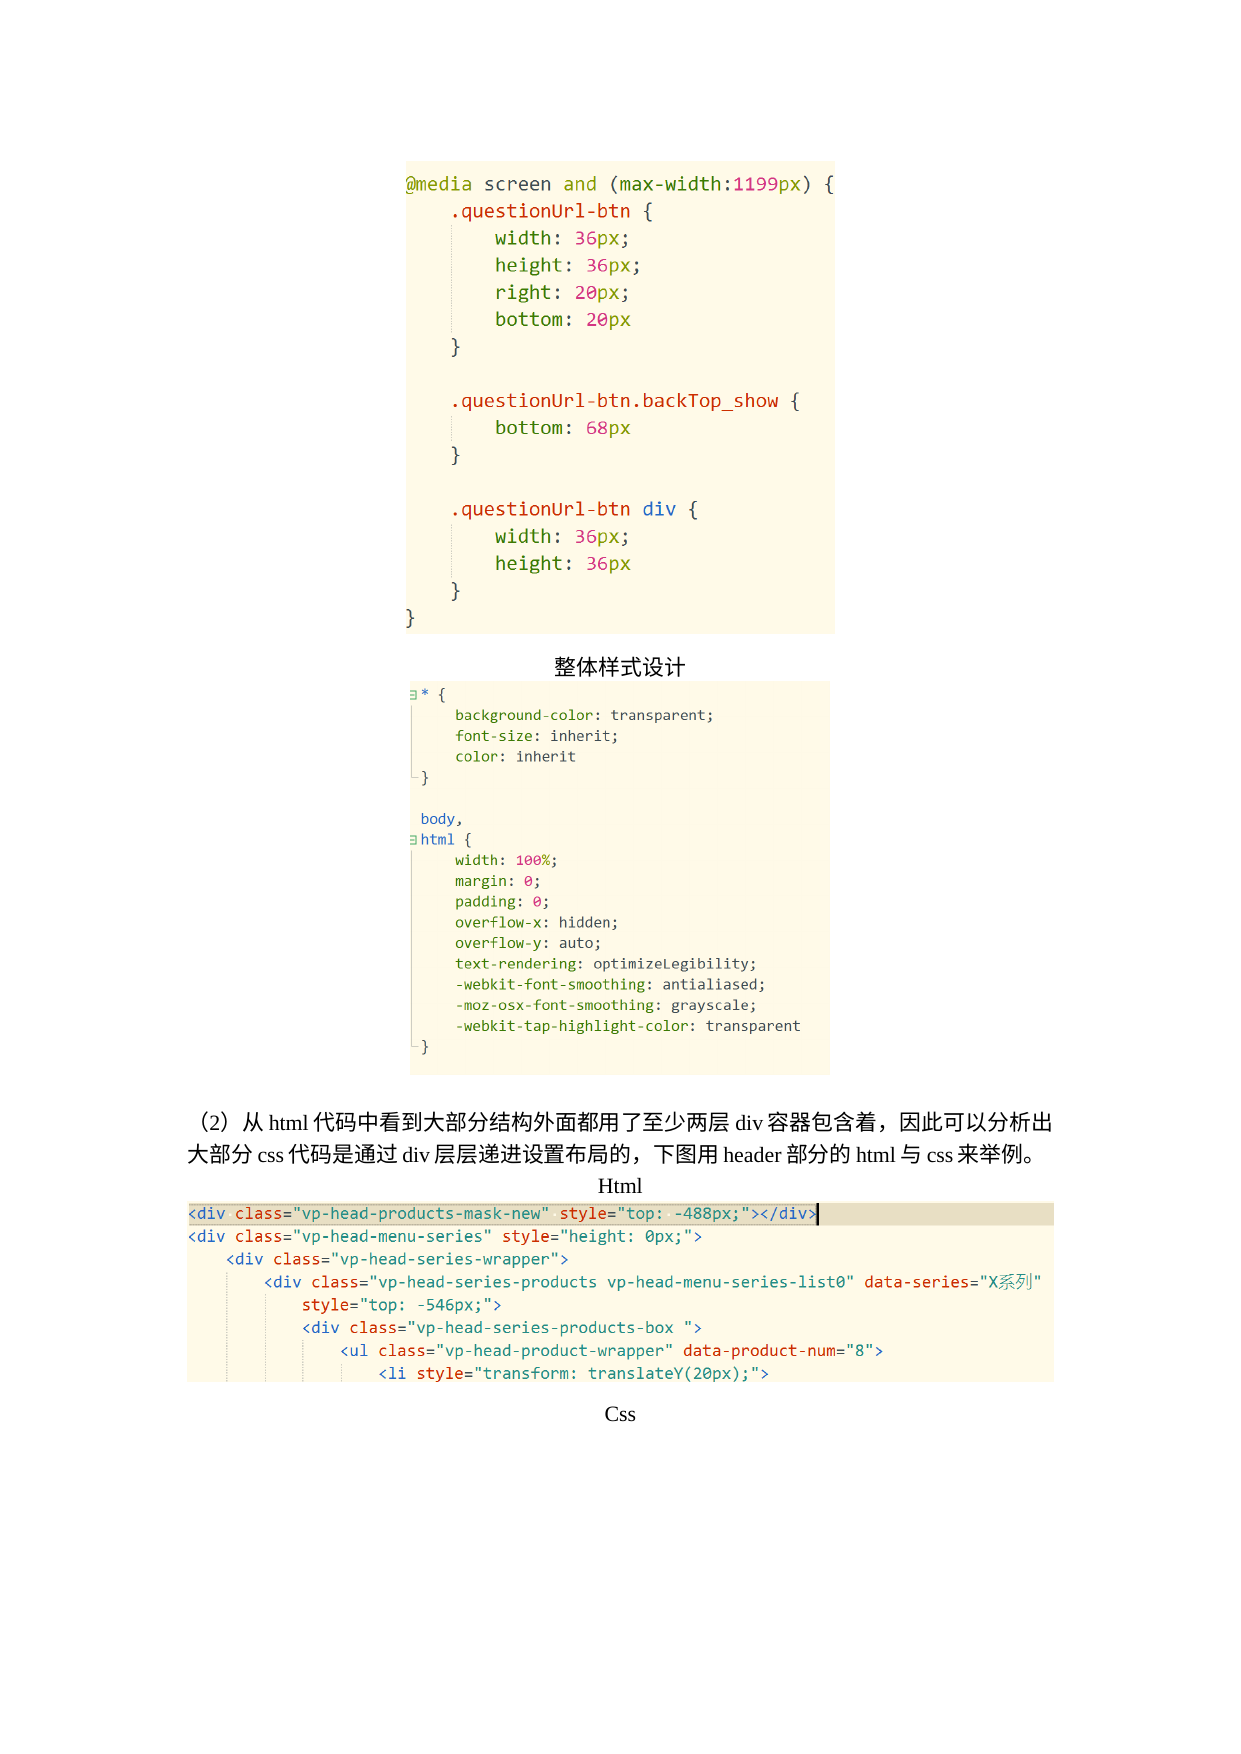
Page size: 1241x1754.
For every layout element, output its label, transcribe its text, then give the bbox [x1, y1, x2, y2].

text Html [187, 1169, 1053, 1201]
picture [406, 161, 835, 634]
picture [187, 1201, 1054, 1382]
text 整体样式设计 [187, 649, 1053, 682]
picture [410, 681, 830, 1075]
text Css [187, 1397, 1053, 1429]
text （2）从html代码中看到大部分结构外面都用了至少两层div容器包含着，因此可以分析出大部分css代码是通过div层层递进设置布局的，下图用header部分的html与css来举例。 [187, 1104, 1053, 1169]
